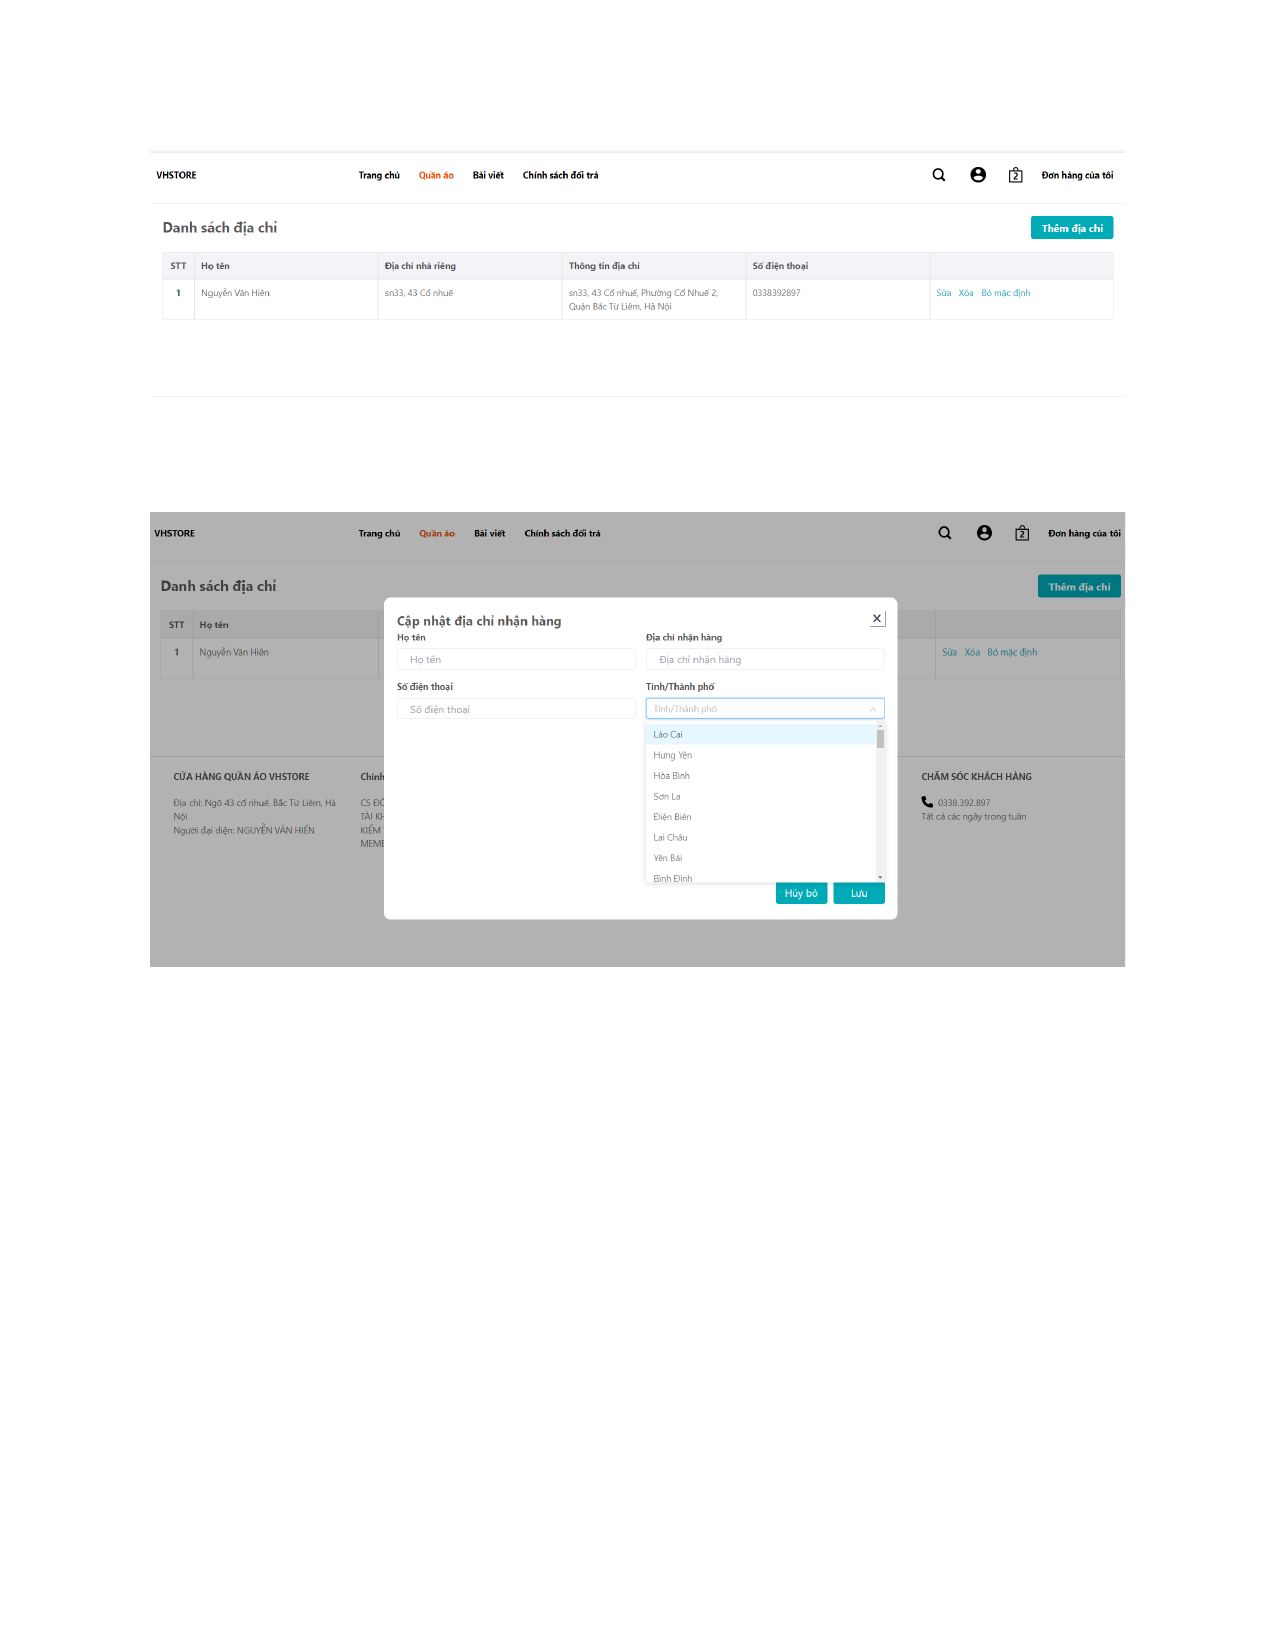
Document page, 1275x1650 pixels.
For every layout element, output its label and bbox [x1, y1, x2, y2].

picture [150, 512, 1125, 967]
picture [150, 150, 1125, 401]
